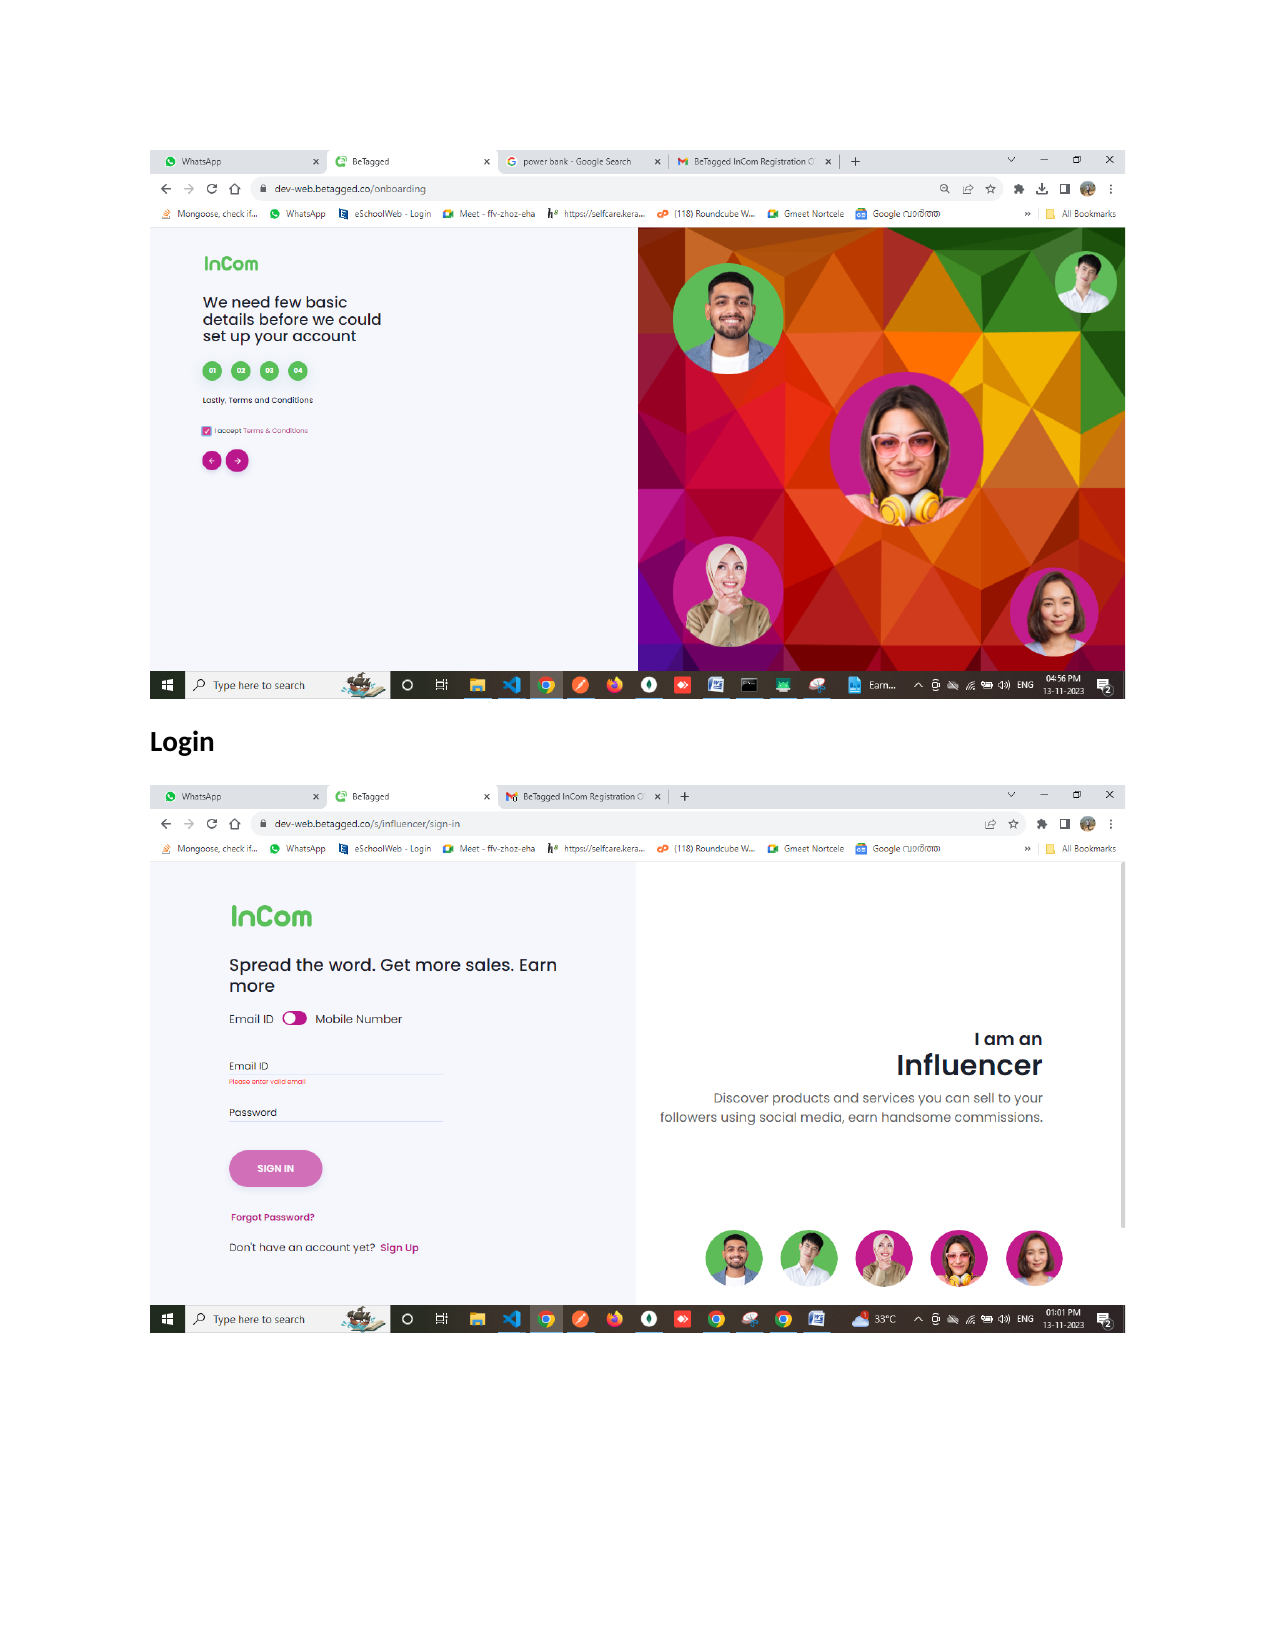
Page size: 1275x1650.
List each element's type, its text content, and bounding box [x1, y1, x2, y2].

picture [150, 785, 1125, 1333]
picture [150, 150, 1125, 699]
text Login [150, 723, 1125, 759]
